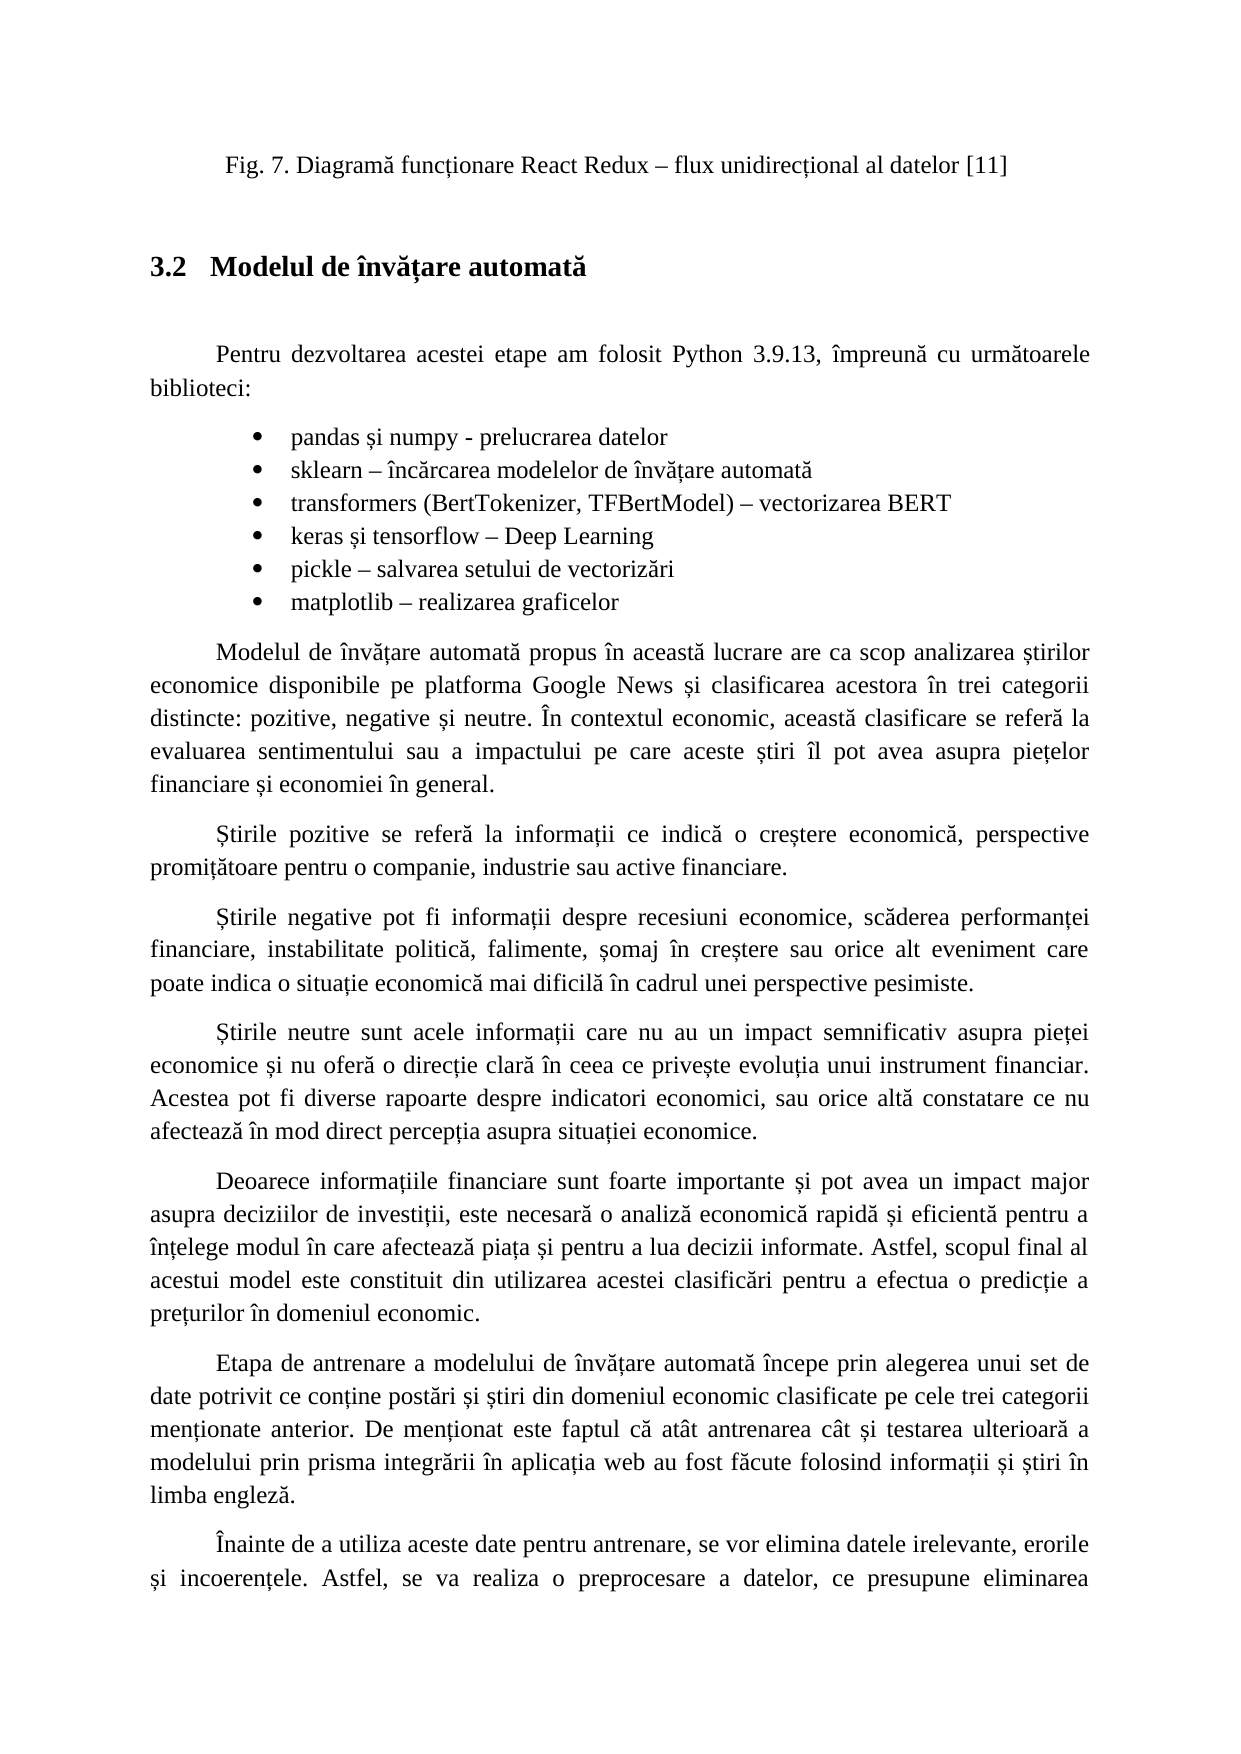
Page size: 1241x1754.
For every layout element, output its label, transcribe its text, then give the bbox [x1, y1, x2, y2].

text Știrile pozitive se referă la informații ce indică o creștere economică, perspective promițătoare pentru o companie, industrie sau active financiare. [150, 819, 1090, 881]
text Știrile neutre sunt acele informații care nu au un impact semnificativ asupra pieței economice și nu oferă o direcție clară în ceea ce privește evoluția unui instrument financiar. Acestea pot fi diverse rapoarte despre indicatori economici, sau orice altă constatare ce nu afectează în mod direct percepția asupra situației economice. [150, 1017, 1090, 1145]
list sklearn – încărcarea modelelor de învățare automată [253, 455, 1090, 484]
list transformers (BertTokenizer, TFBertModel) – vectorizarea BERT [253, 488, 1090, 517]
list pandas și numpy - prelucrarea datelor [253, 422, 1090, 451]
text Pentru dezvoltarea acestei etape am folosit Python 3.9.13, împreună cu următoarele biblioteci: [150, 339, 1090, 401]
text Deoarece informațiile financiare sunt foarte importante și pot avea un impact major asupra deciziilor de investiții, este necesară o analiză economică rapidă și eficientă pentru a înțelege modul în care afectează piața și pentru a lua decizii informate. Astfel, scopul final al acestui model este constituit din utilizarea acestei clasificări pentru a efectua o predicție a prețurilor în domeniul economic. [150, 1166, 1090, 1327]
text Știrile negative pot fi informații despre recesiuni economice, scăderea performanței financiare, instabilitate politică, falimente, șomaj în creștere sau orice alt eveniment care poate indica o situație economică mai dificilă în cadrul unei perspective pesimiste. [150, 902, 1090, 996]
text Etapa de antrenare a modelului de învățare automată începe prin alegerea unui set de date potrivit ce conține postări și știri din domeniul economic clasificate pe cele trei categorii menționate anterior. De menționat este faptul că atât antrenarea cât și testarea ulterioară a modelului prin prisma integrării în aplicația web au fost făcute folosind informații și știri în limba engleză. [150, 1348, 1090, 1509]
text Modelul de învățare automată propus în această lucrare are ca scop analizarea știrilor economice disponibile pe platforma Google News și clasificarea acestora în trei categorii distincte: pozitive, negative și neutre. În contextul economic, această clasificare se referă la evaluarea sentimentului sau a impactului pe care aceste știri îl pot avea asupra piețelor financiare și economiei în general. [150, 637, 1090, 798]
text Fig. 7. Diagramă funcționare React Redux – flux unidirecțional al datelor [150, 150, 1090, 179]
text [150, 1529, 1090, 1591]
list pickle – salvarea setului de vectorizări [253, 554, 1090, 583]
list matplotlib – realizarea graficelor [253, 587, 1090, 616]
list keras și tensorflow – Deep Learning [253, 521, 1090, 550]
subtitle Modelul de învățare automată [150, 249, 1090, 283]
